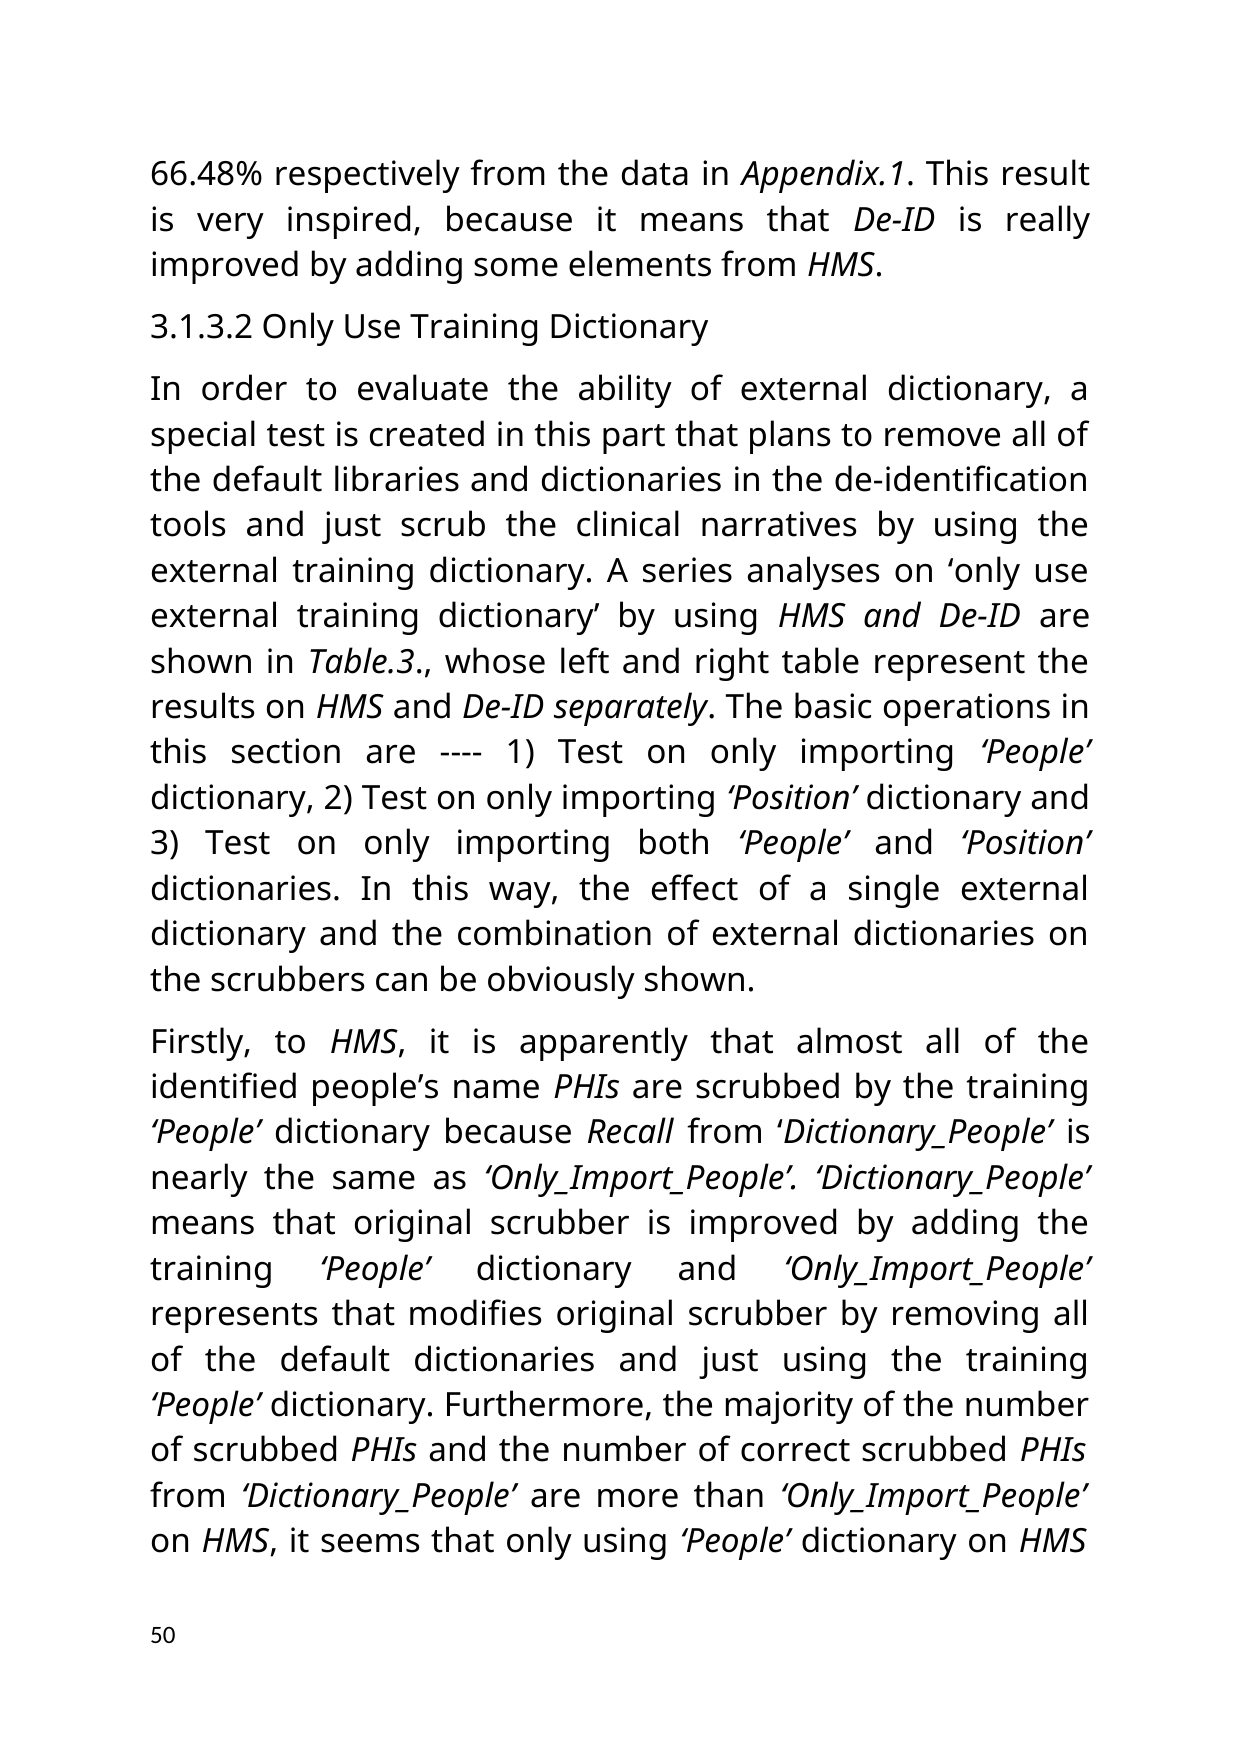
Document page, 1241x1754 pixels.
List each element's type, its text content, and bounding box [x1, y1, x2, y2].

subtitle 3.1.3.2 Only Use Training Dictionary [150, 303, 1090, 348]
text In order to evaluate the ability of external dictionary, a special test is created in this part that plans to remove all of the default libraries and dictionaries in the de-identification tools and just scrub the clinical narratives by using the external training dictionary. A series analyses on ‘only use external training dictionary’ by using HMS and De-ID are shown in Table.3., whose left and right table represent the results on HMS and De-ID separately. The basic operations in this section are ---- 1) Test on only importing ‘People’ dictionary, 2) Test on only importing ‘Position’ dictionary and 3) Test on only importing both ‘People’ and ‘Position’ dictionaries. In this way, the effect of a single external dictionary and the combination of external dictionaries on the scrubbers can be obviously shown. [150, 365, 1090, 1001]
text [150, 1017, 1090, 1562]
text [150, 150, 1090, 286]
